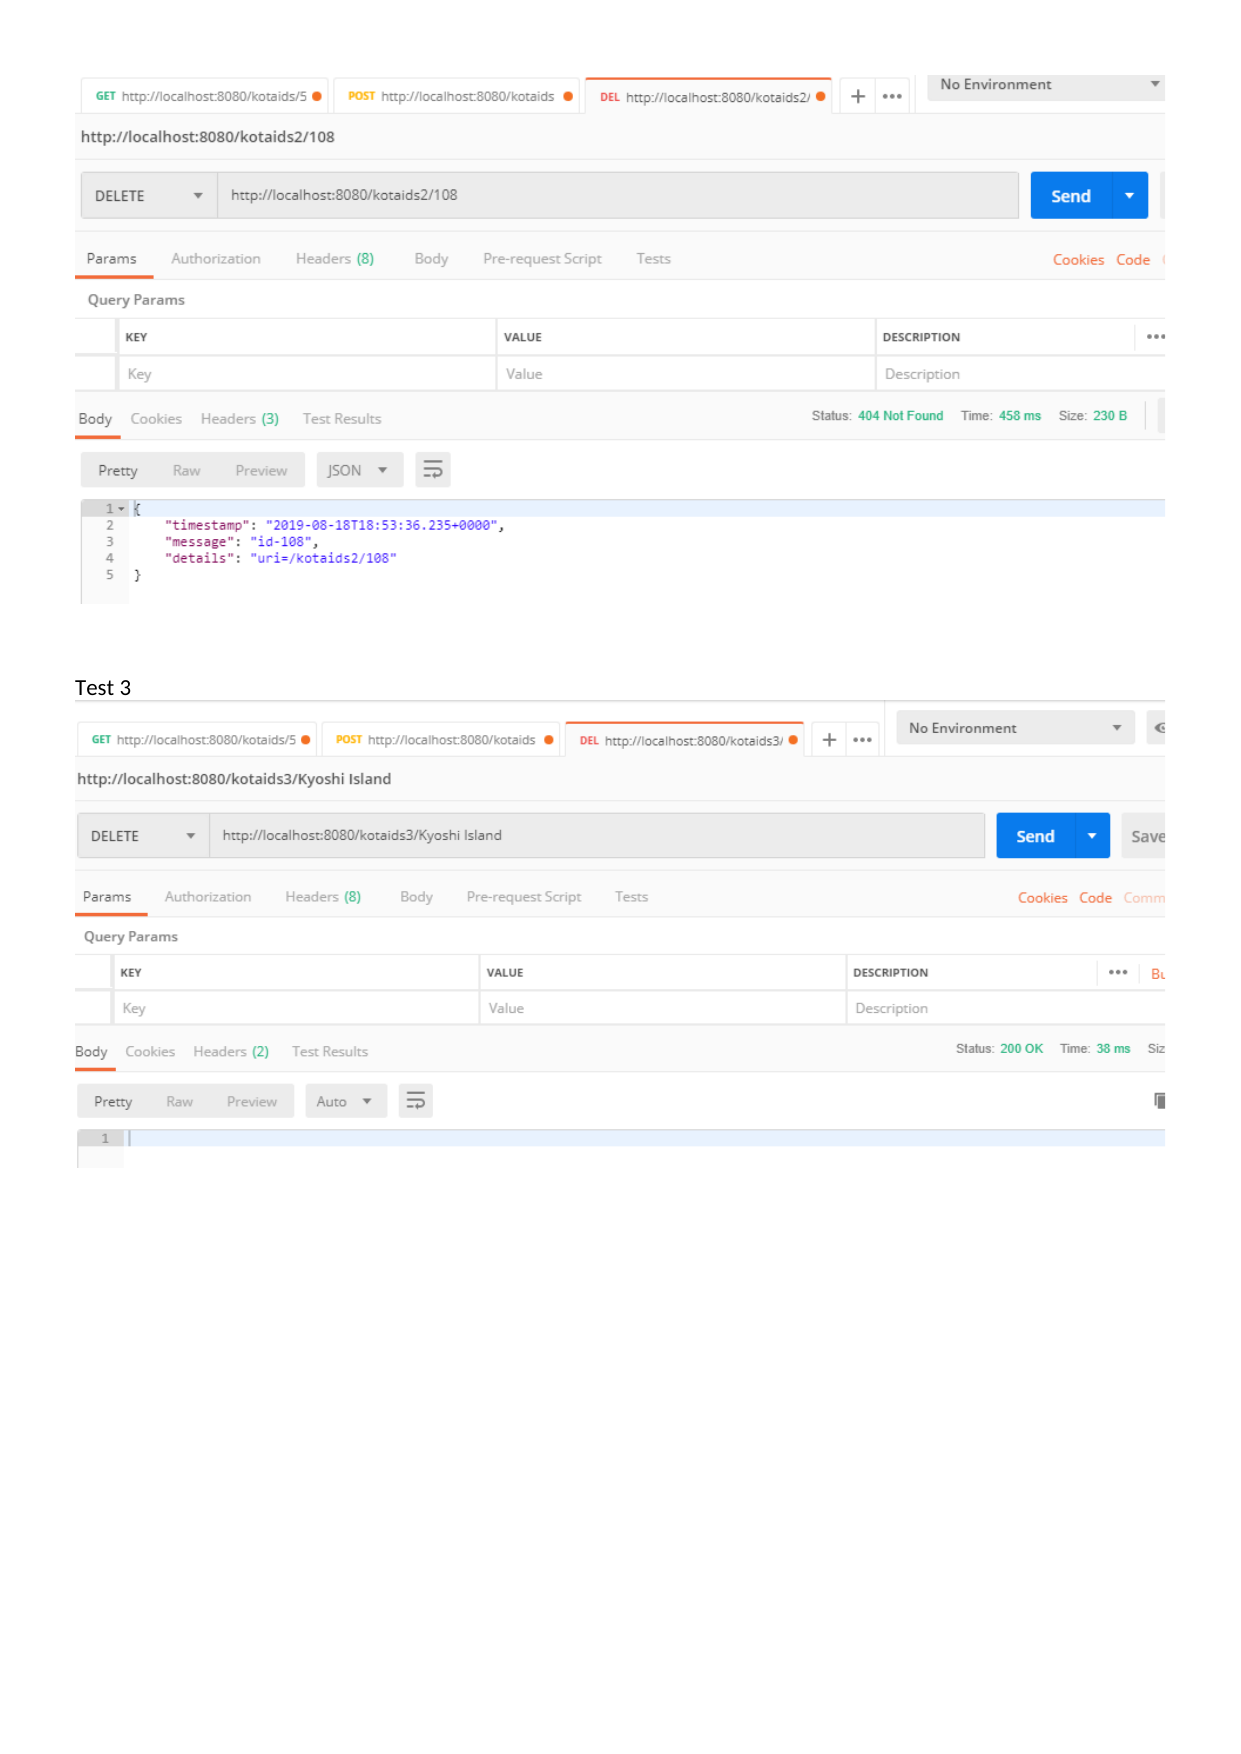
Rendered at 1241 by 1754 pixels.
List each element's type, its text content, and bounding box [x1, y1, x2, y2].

text Test 3 [75, 673, 1165, 700]
picture [75, 75, 1166, 604]
picture [75, 700, 1166, 1168]
